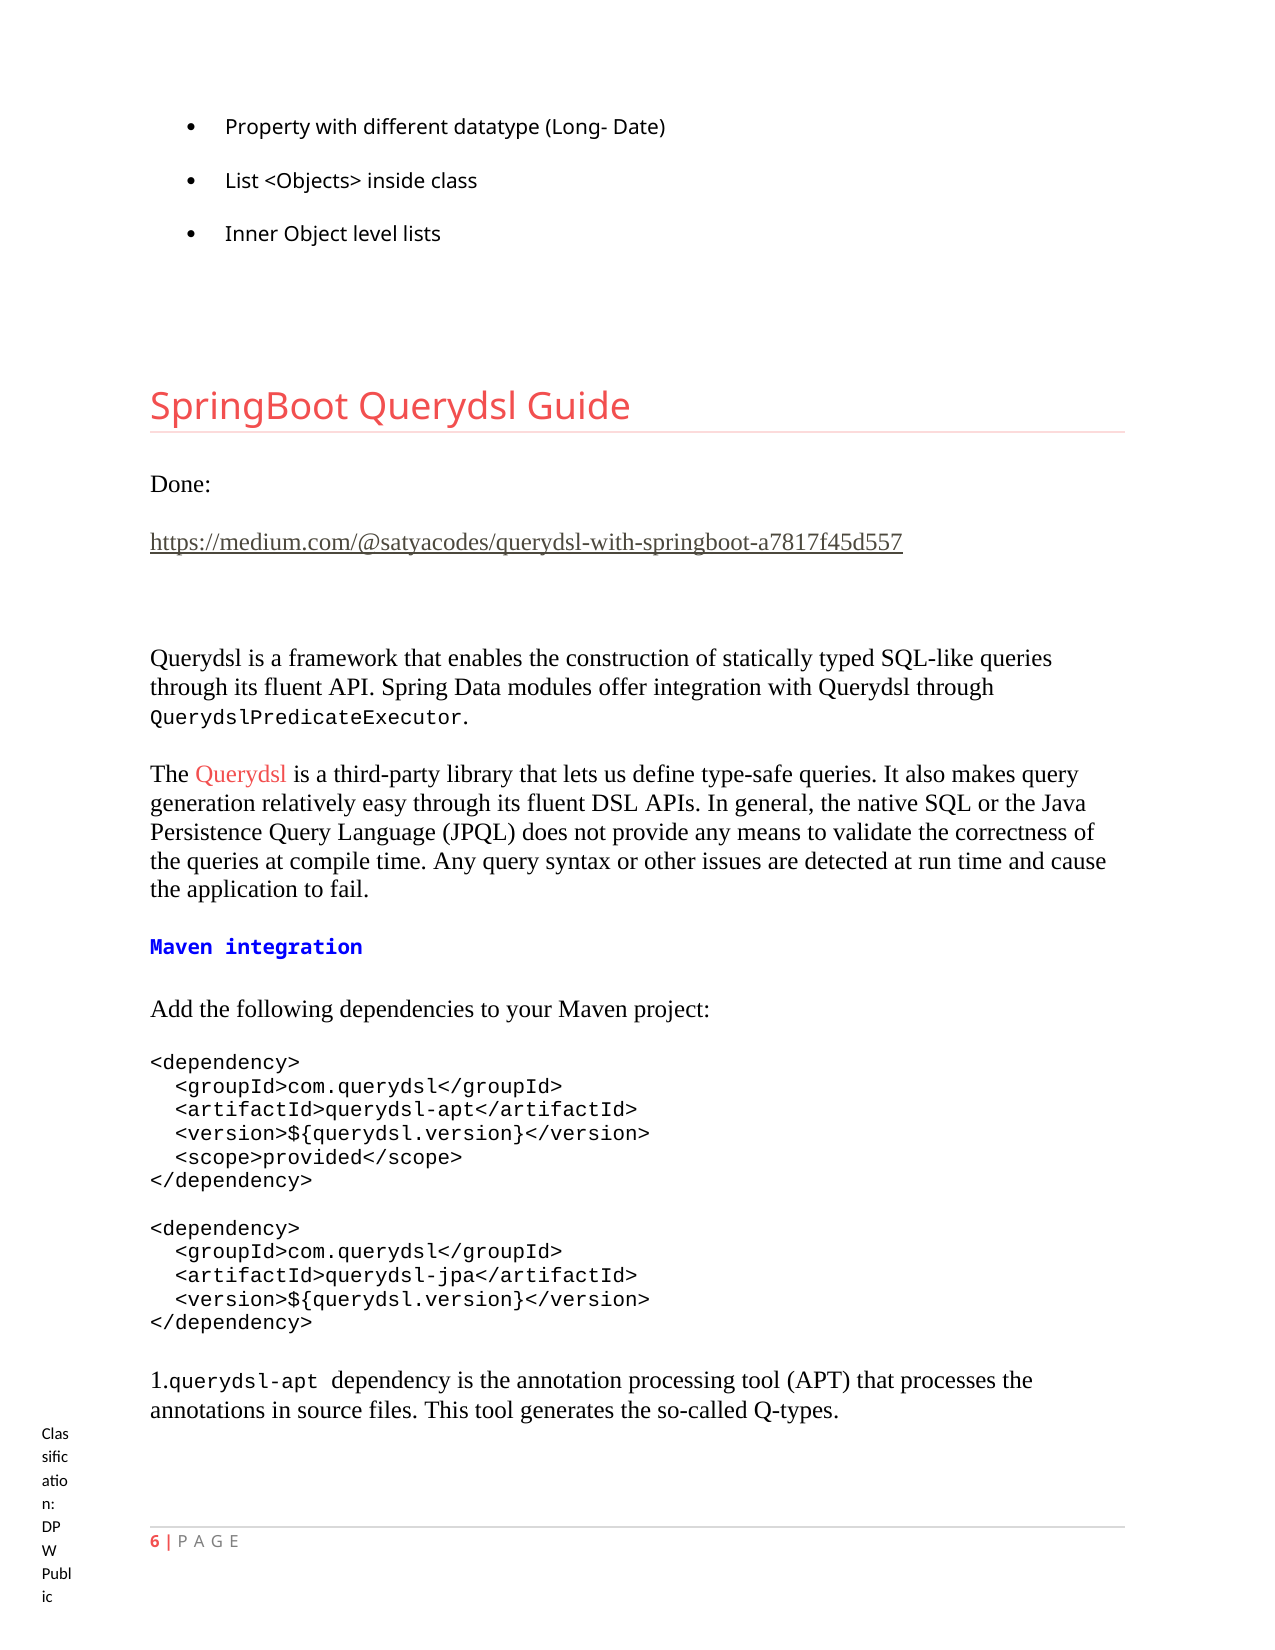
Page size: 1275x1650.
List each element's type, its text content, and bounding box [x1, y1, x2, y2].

list List <Objects> inside class [187, 166, 1125, 194]
list Inner Object level lists [187, 219, 1125, 248]
text <dependency> <groupId>com.querydsl</groupId> <artifactId>querydsl-apt</artifactId> <version>${querydsl.version}</version> <scope>provided</scope> </dependency> <dependency> <groupId>com.querydsl</groupId> <artifactId>querydsl-jpa</artifactId> <version>${querydsl.version}</version> </dependency> [150, 1052, 1125, 1336]
text https://medium.com/@satyacodes/querydsl-with-springboot-a7817f45d557 [150, 527, 1125, 556]
text 1.querydsl-apt dependency is the annotation processing tool (APT) that processes the annotations in source files. This tool generates the so-called Q-types. [150, 1365, 1125, 1423]
text The Querydsl is a third-party library that lets us define type-safe queries. It also makes query generation relatively easy through its fluent DSL APIs. In general, the native SQL or the Java Persistence Query Language (JPQL) does not provide any means to validate the correctness of the queries at compile time. Any query syntax or other issues are detected at run time and cause the application to fail. [150, 759, 1125, 903]
list Property with different datatype (Long- Date) [187, 112, 1125, 141]
text Querydsl is a framework that enables the construction of statically typed SQL-like queries through its fluent API. Spring Data modules offer integration with Querydsl through QuerydslPredicateExecutor. [150, 643, 1125, 730]
subtitle SpringBoot Querydsl Guide [150, 380, 1125, 431]
text Add the following dependencies to your Maven project: [150, 994, 1125, 1023]
text Maven integration [150, 932, 1125, 961]
text Done: [150, 469, 1125, 498]
